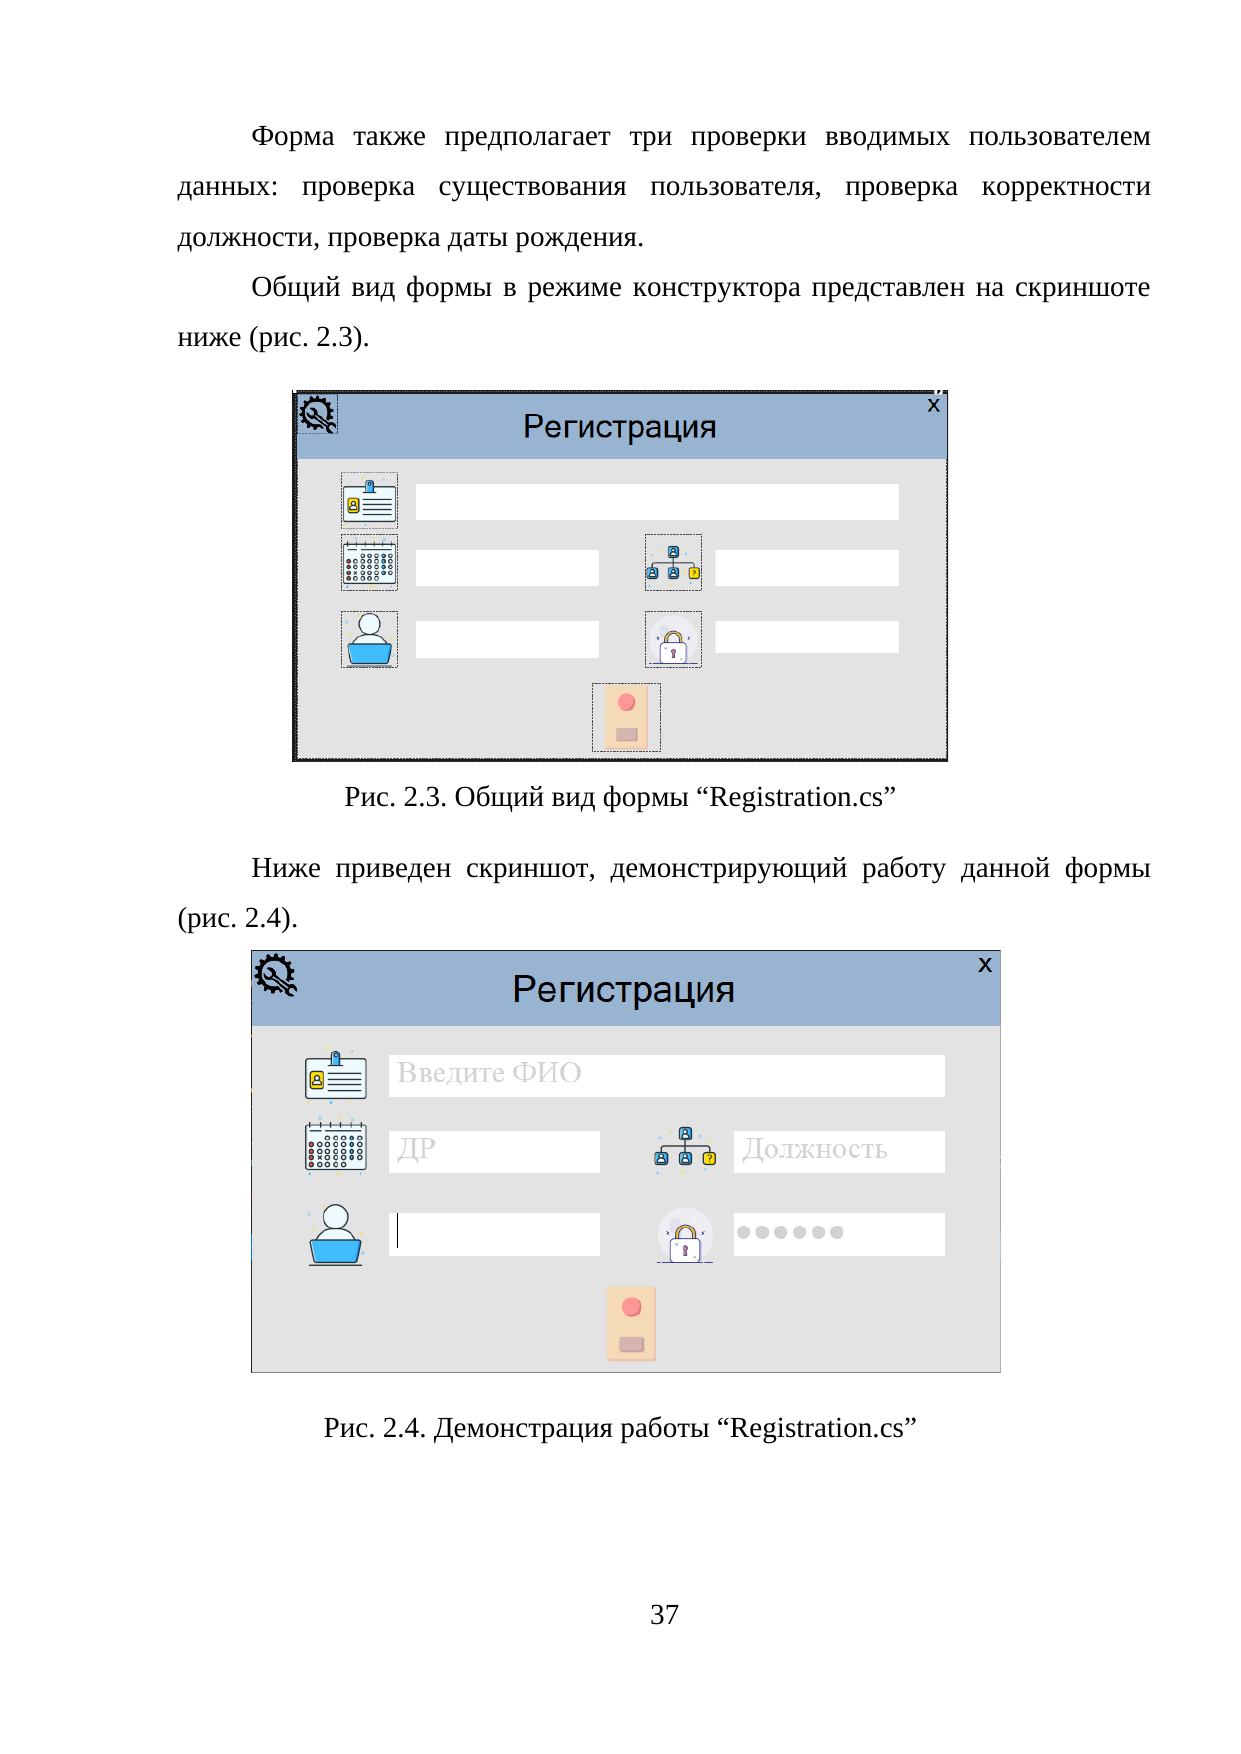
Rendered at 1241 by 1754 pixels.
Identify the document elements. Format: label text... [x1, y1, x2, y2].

picture [251, 950, 1001, 1373]
picture [292, 390, 949, 762]
text Общий вид формы в режиме конструктора представлен на скриншоте ниже (рис. 2.3). [177, 269, 1152, 353]
text Форма также предполагает три проверки вводимых пользователем данных: проверка существования пользователя, проверка корректности должности, проверка даты рождения. [177, 118, 1152, 252]
text Рис. 2.3. Общий вид формы “Registration.cs” [0, 779, 1240, 812]
text Рис. 2.4. Демонстрация работы “Registration.cs” [0, 1411, 1240, 1444]
text Ниже приведен скриншот, демонстрирующий работу данной формы (рис. 2.4). [177, 850, 1152, 934]
